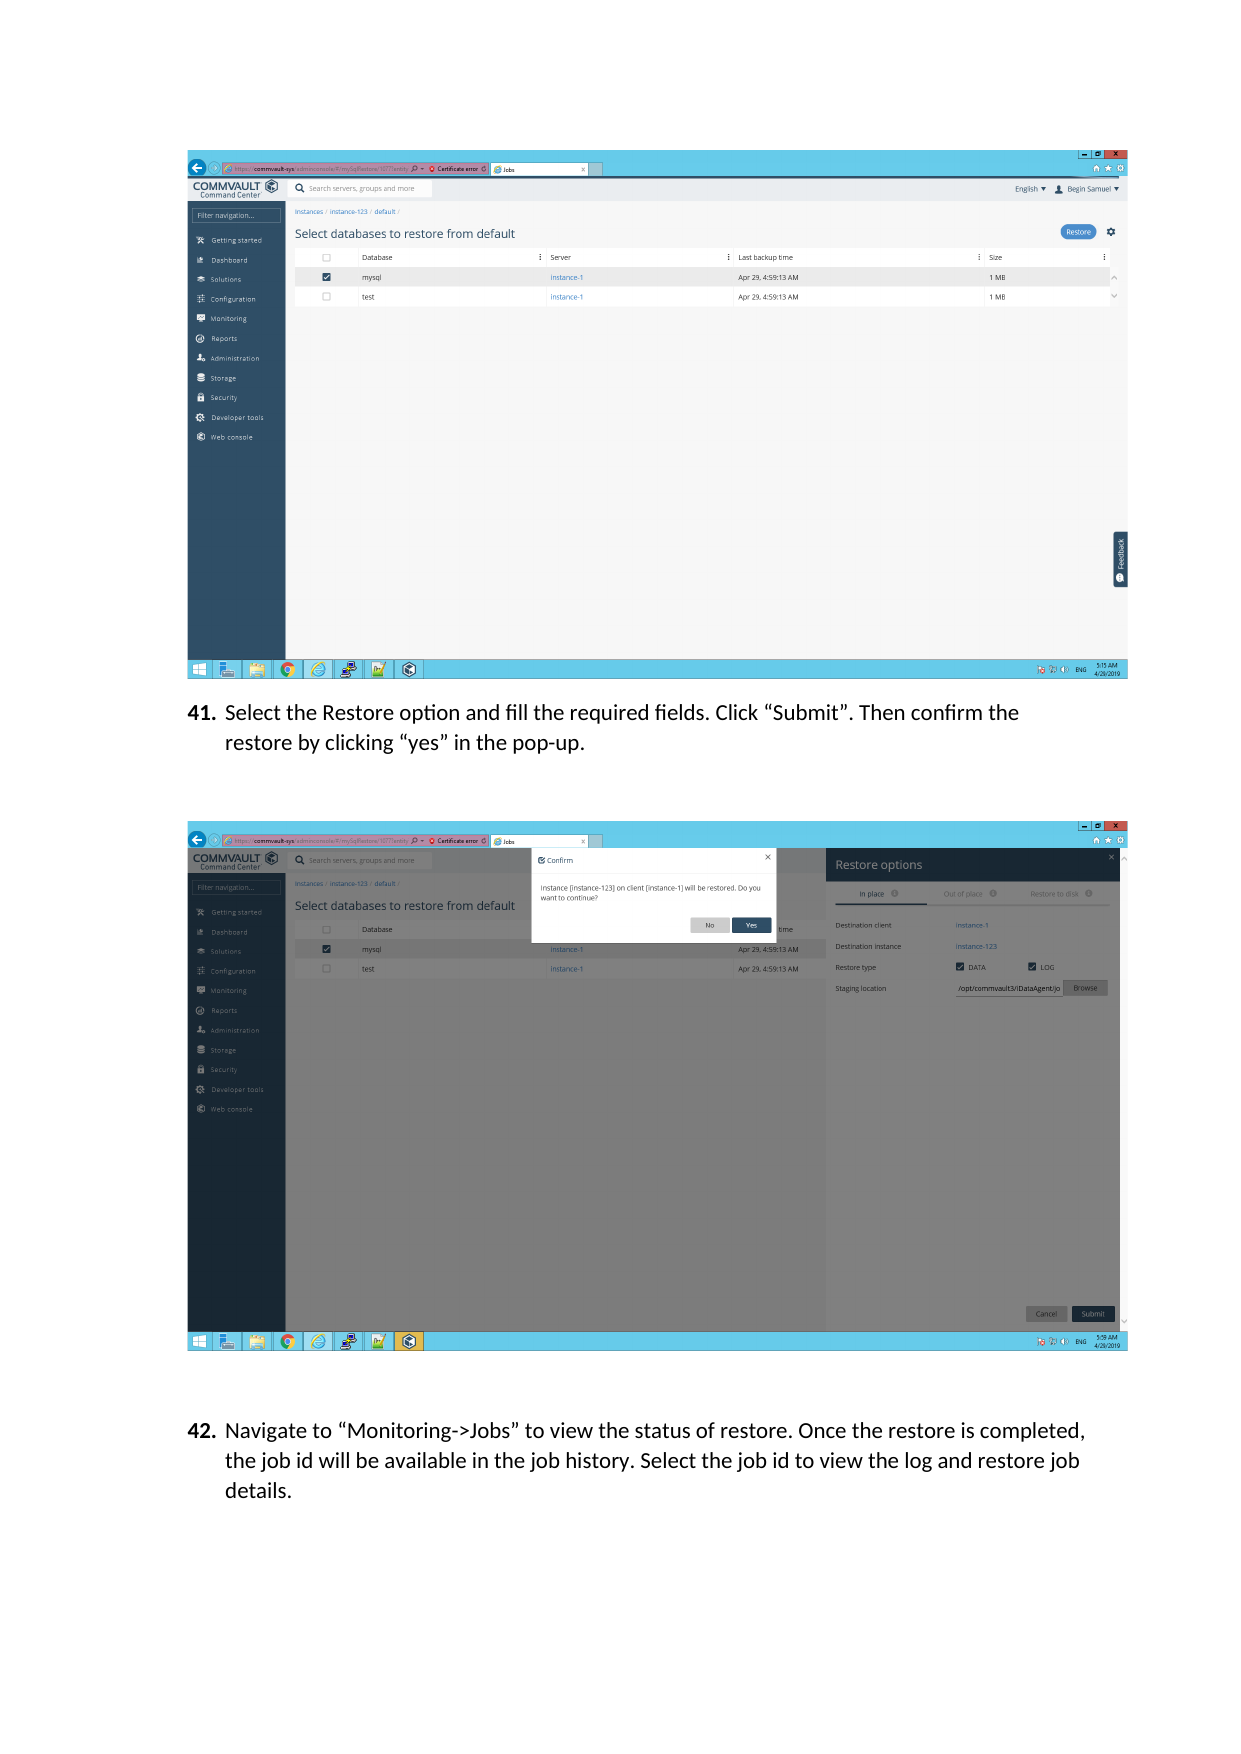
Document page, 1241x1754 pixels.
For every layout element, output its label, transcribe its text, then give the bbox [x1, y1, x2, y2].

list Select the Restore option and fill the required fields. Click “Submit”. Then confirm the restore by clicking “yes” in the pop-up. [187, 698, 1090, 756]
picture [187, 821, 1128, 1351]
list Navigate to “Monitoring->Jobs” to view the status of restore. Once the restore is completed, the job id will be available in the job history. Select the job id to view the log and restore job details. [187, 1416, 1090, 1505]
picture [187, 150, 1128, 679]
